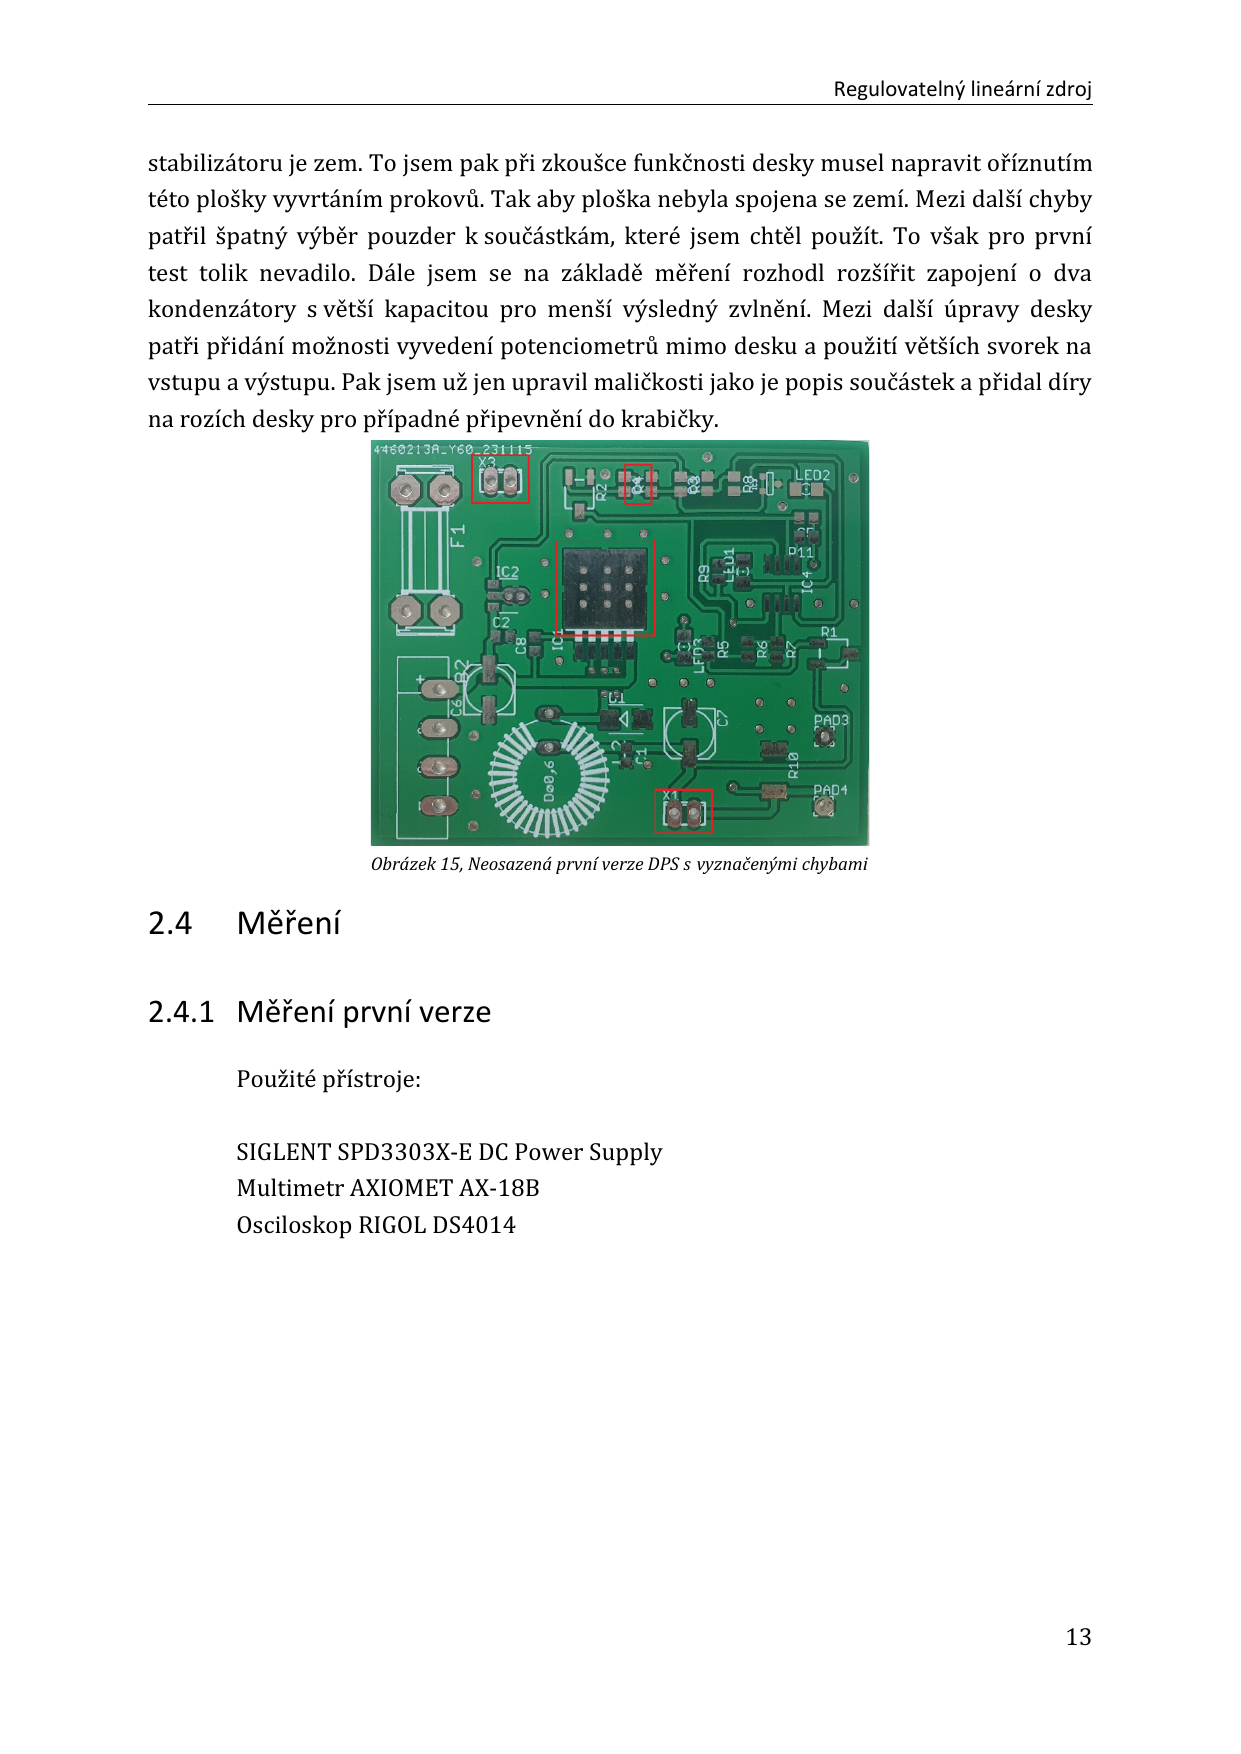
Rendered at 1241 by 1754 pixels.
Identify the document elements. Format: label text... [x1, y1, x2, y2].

text Použité přístroje: [148, 1063, 1093, 1093]
text Multimetr AXIOMET AX-18B [148, 1173, 1093, 1202]
text Obrázek 15, Neosazená první verze DPS s vyznačenými chybami [148, 853, 1093, 875]
text Osciloskop RIGOL DS4014 [148, 1209, 1093, 1239]
subtitle Měření první verze [148, 990, 1093, 1031]
picture [370, 440, 870, 846]
subtitle Měření [148, 900, 1093, 943]
text SIGLENT SPD3303X-E DC Power Supply [148, 1136, 1093, 1166]
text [148, 148, 1093, 433]
